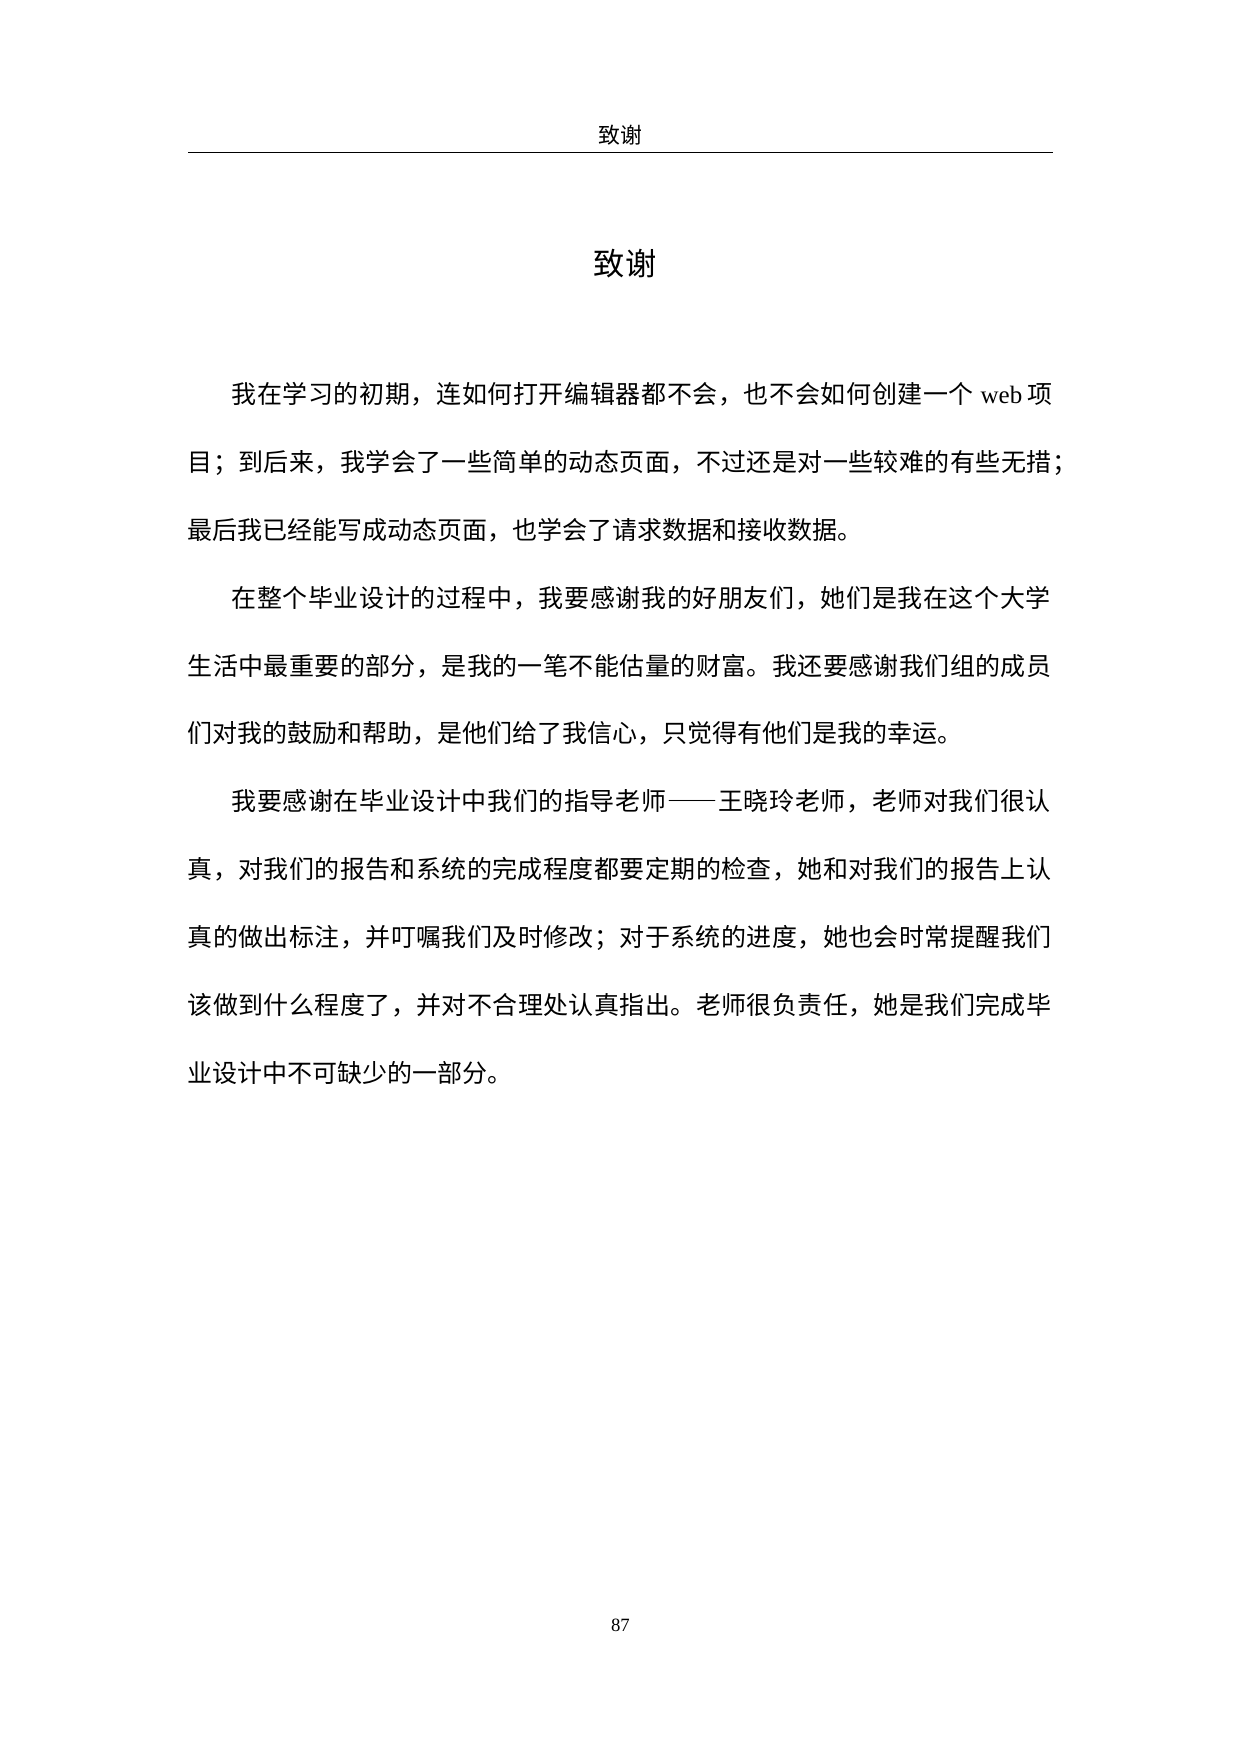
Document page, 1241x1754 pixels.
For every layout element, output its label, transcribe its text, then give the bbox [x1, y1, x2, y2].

text 在整个毕业设计的过程中，我要感谢我的好朋友们，她们是我在这个大学生活中最重要的部分，是我的一笔不能估量的财富。我还要感谢我们组的成员们对我的鼓励和帮助，是他们给了我信心，只觉得有他们是我的幸运。 [187, 562, 1053, 766]
subtitle 致谢 [187, 228, 1053, 296]
text 我要感谢在毕业设计中我们的指导老师——王晓玲老师，老师对我们很认真，对我们的报告和系统的完成程度都要定期的检查，她和对我们的报告上认真的做出标注，并叮嘱我们及时修改；对于系统的进度，她也会时常提醒我们该做到什么程度了，并对不合理处认真指出。老师很负责任，她是我们完成毕业设计中不可缺少的一部分。 [187, 766, 1053, 1106]
text 我在学习的初期，连如何打开编辑器都不会，也不会如何创建一个web项目；到后来，我学会了一些简单的动态页面，不过还是对一些较难的有些无措；最后我已经能写成动态页面，也学会了请求数据和接收数据。 [187, 358, 1053, 562]
